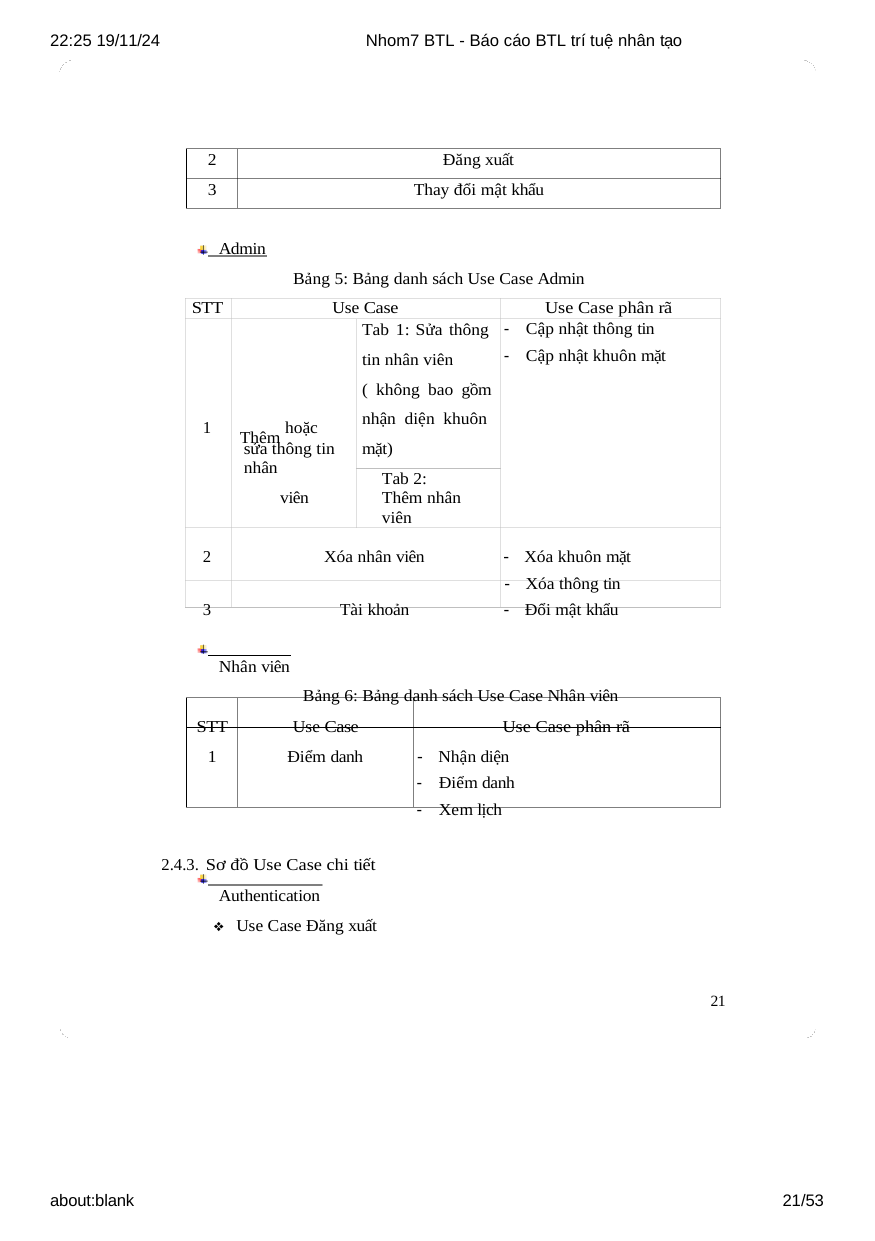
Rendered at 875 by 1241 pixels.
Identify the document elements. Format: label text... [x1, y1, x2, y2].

text - Xóa thông tin [504, 574, 753, 593]
text STT Use Case Use Case phân rã [192, 299, 753, 317]
text 1 Điểm danh - Nhận diện [208, 747, 753, 766]
list Sơ đồ Use Case chi tiết [121, 855, 376, 874]
text STT Use Case Use Case phân rã [196, 717, 753, 736]
list Cập nhật khuôn mặt [503, 346, 753, 365]
list Thêm hoặc sửa thông tin nhân [203, 410, 344, 477]
text viên [121, 487, 309, 507]
text Bảng 6: Bảng danh sách Use Case Nhân viên [303, 686, 753, 705]
list Xóa nhân viên - Xóa khuôn mặt [203, 547, 753, 566]
text nhận diện khuôn mặt) [362, 409, 493, 458]
picture [59, 59, 816, 1038]
text Nhân viên [219, 656, 753, 676]
text Tab 1: Sửa thông tin nhân viên [362, 319, 493, 369]
list Use Case Đăng xuất [121, 916, 377, 935]
text 2 Đăng xuất [208, 150, 753, 169]
text 21 [121, 992, 726, 1010]
list Tài khoản - Đổi mật khẩu [203, 599, 753, 619]
list Cập nhật thông tin [503, 319, 753, 338]
text 3 Thay đổi mật khẩu [208, 179, 753, 199]
list Xem lịch [416, 799, 753, 819]
list Điểm danh [416, 772, 753, 792]
text ( không bao gồm [362, 381, 493, 398]
text Admin [219, 239, 753, 258]
text Authentication [219, 886, 753, 905]
text Bảng 5: Bảng danh sách Use Case Admin [293, 269, 753, 288]
text Tab 2: Thêm nhân viên [382, 468, 471, 527]
